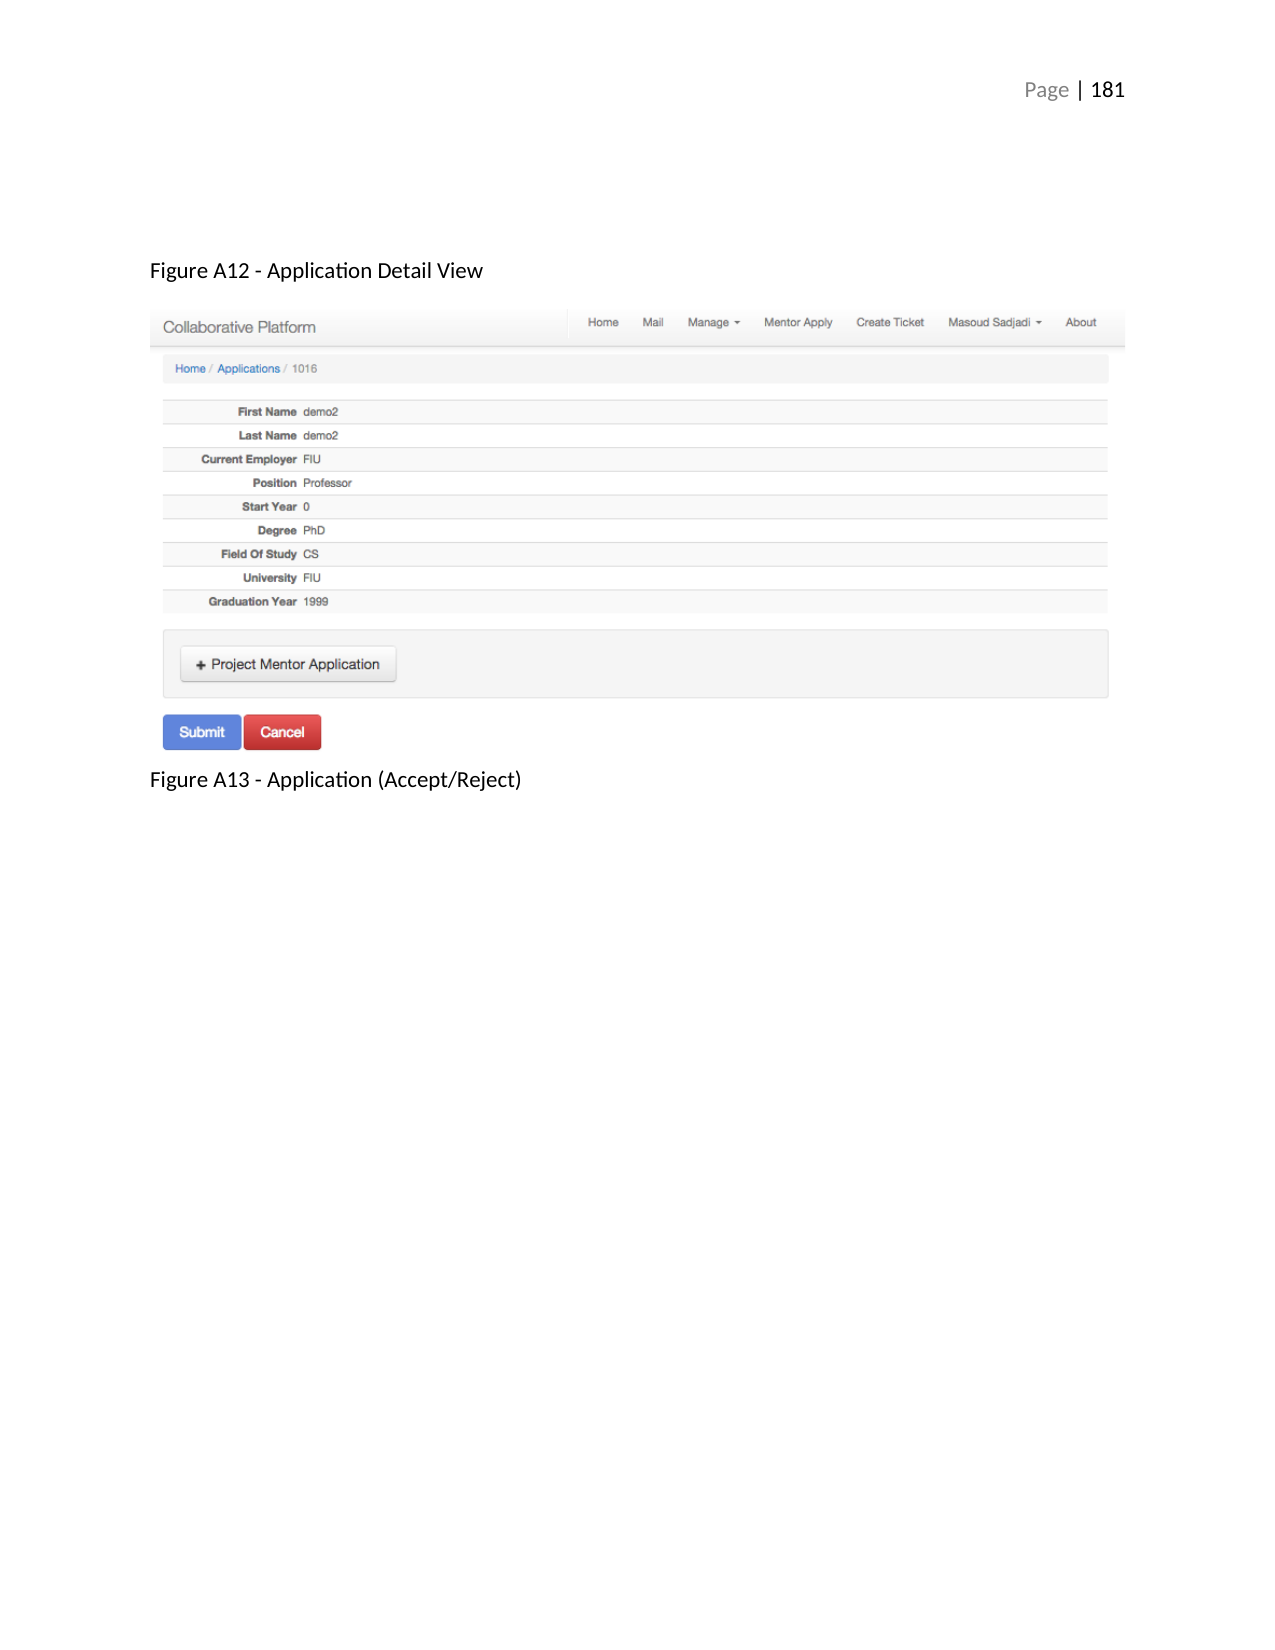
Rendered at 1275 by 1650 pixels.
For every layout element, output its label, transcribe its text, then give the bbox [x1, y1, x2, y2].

picture [150, 309, 1125, 762]
text Figure A13 - Application (Accept/Reject) [150, 762, 1125, 793]
text Figure A12 - Application Detail View [150, 256, 1125, 284]
